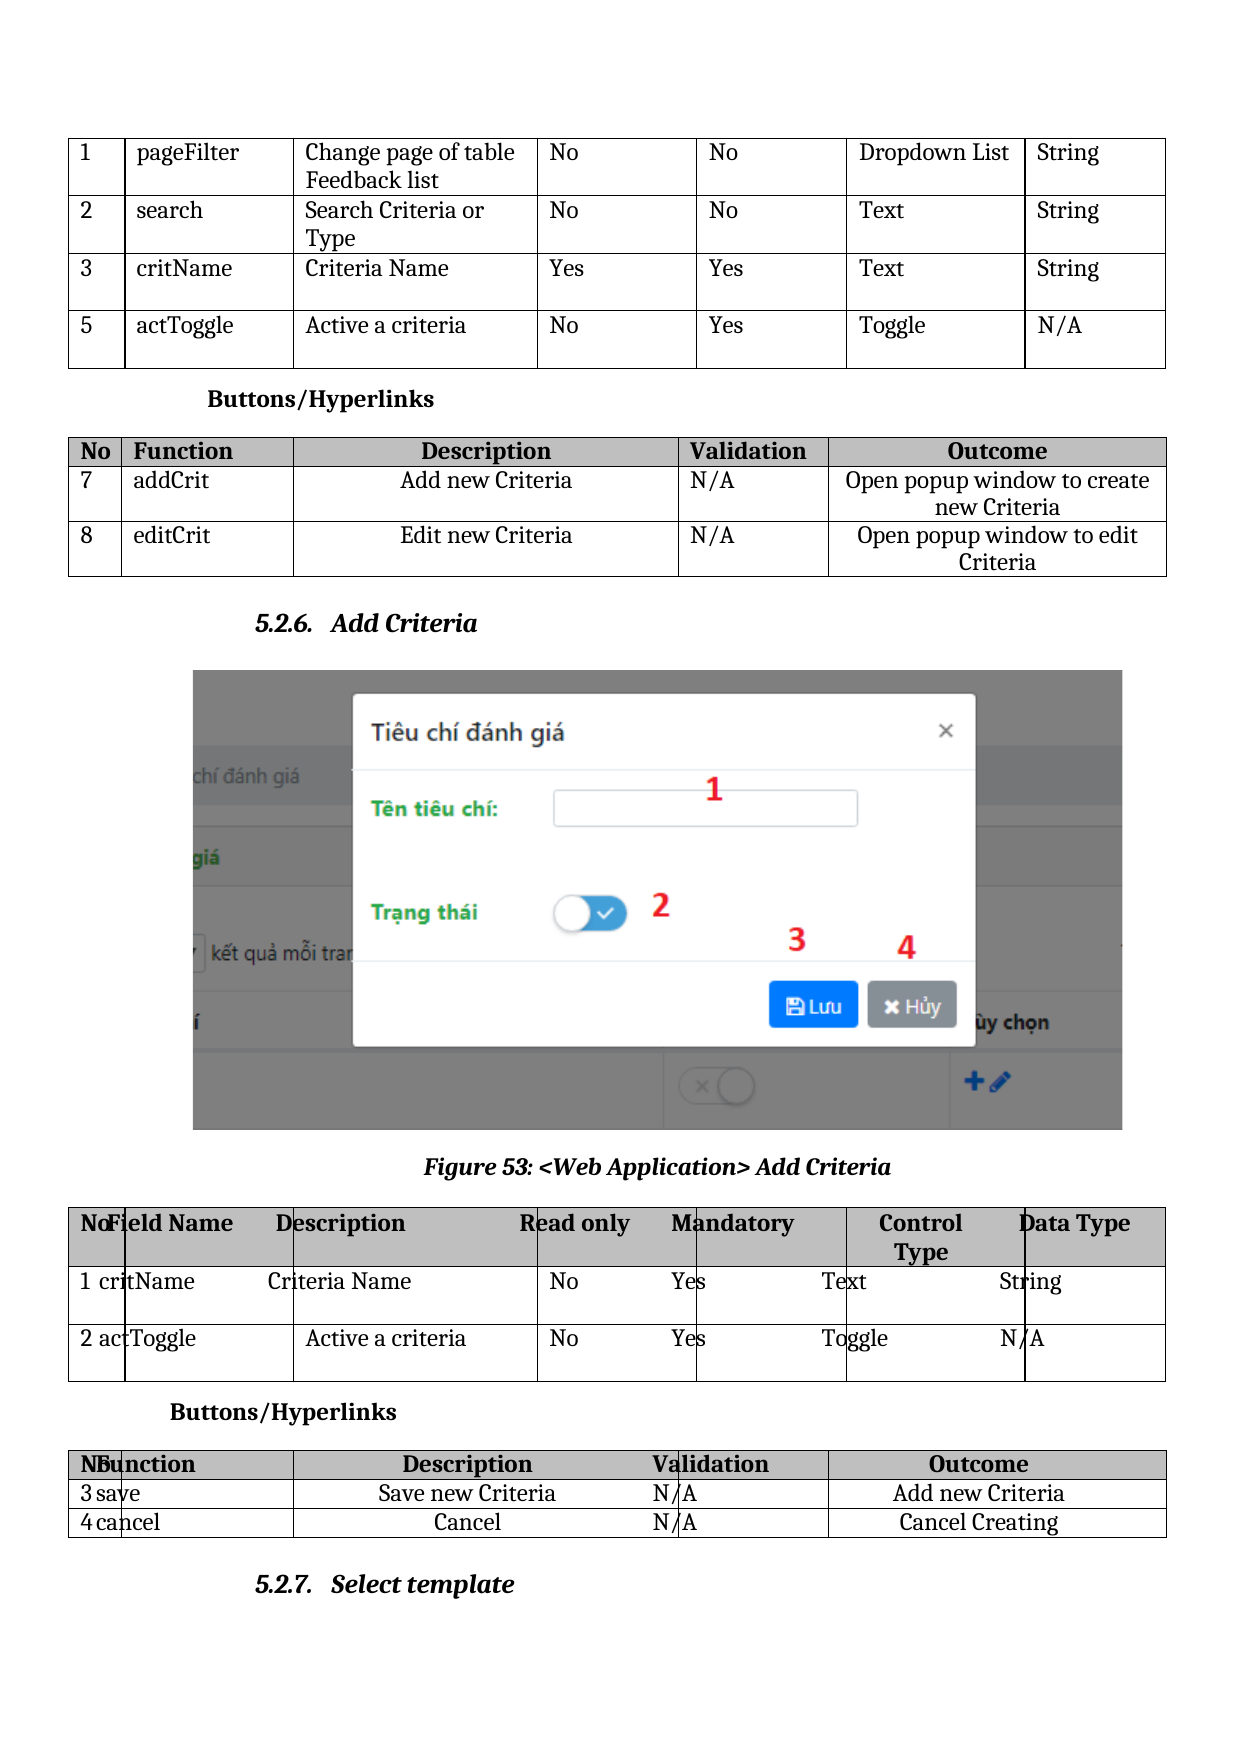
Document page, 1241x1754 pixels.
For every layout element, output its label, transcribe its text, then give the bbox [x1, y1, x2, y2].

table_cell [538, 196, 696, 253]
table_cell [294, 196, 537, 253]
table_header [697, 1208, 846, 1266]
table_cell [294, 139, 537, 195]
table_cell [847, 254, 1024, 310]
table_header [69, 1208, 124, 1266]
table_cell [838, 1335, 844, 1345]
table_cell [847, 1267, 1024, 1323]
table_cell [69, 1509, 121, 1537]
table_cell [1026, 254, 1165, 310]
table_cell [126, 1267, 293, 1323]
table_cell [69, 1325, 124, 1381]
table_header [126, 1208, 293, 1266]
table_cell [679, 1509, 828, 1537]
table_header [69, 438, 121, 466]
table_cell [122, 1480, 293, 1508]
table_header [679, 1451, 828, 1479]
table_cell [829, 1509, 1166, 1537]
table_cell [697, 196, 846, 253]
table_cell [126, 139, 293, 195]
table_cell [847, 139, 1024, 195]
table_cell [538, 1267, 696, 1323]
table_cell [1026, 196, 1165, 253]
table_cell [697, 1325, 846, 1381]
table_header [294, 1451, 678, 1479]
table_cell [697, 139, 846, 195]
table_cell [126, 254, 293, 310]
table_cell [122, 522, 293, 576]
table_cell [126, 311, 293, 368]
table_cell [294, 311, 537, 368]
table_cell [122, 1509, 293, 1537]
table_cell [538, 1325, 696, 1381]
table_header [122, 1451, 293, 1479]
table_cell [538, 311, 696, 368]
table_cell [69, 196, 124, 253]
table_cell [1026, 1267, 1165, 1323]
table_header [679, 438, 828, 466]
text Buttons/Hyperlinks [169, 1398, 1209, 1426]
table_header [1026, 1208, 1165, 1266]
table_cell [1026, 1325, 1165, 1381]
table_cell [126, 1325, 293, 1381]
text Figure 53: <Web Application> Add Criteria [106, 1153, 1209, 1182]
list Select template [255, 1569, 1209, 1600]
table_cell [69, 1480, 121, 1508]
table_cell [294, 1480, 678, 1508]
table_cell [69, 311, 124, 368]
text Buttons/Hyperlinks [207, 384, 1209, 413]
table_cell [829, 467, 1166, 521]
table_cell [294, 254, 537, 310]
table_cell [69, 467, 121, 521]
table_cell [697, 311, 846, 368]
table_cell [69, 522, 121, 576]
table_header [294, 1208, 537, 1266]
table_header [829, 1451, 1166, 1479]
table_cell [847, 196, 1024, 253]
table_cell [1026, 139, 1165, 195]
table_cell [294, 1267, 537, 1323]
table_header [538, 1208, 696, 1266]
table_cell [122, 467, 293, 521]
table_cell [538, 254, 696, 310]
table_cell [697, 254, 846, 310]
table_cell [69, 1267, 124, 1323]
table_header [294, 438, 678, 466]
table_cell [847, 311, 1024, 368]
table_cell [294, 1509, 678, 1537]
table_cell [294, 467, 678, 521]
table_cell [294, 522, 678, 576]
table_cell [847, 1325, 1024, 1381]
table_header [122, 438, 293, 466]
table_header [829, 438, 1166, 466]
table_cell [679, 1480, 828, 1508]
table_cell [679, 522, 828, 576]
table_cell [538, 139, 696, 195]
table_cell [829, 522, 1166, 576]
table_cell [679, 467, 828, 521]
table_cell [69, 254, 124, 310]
list Add Criteria [255, 608, 1209, 639]
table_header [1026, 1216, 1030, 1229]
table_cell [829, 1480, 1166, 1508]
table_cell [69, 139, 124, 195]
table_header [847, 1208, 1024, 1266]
picture [192, 670, 1123, 1130]
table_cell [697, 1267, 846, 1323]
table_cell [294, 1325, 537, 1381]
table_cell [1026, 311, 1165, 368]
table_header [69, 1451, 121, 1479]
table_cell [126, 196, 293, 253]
